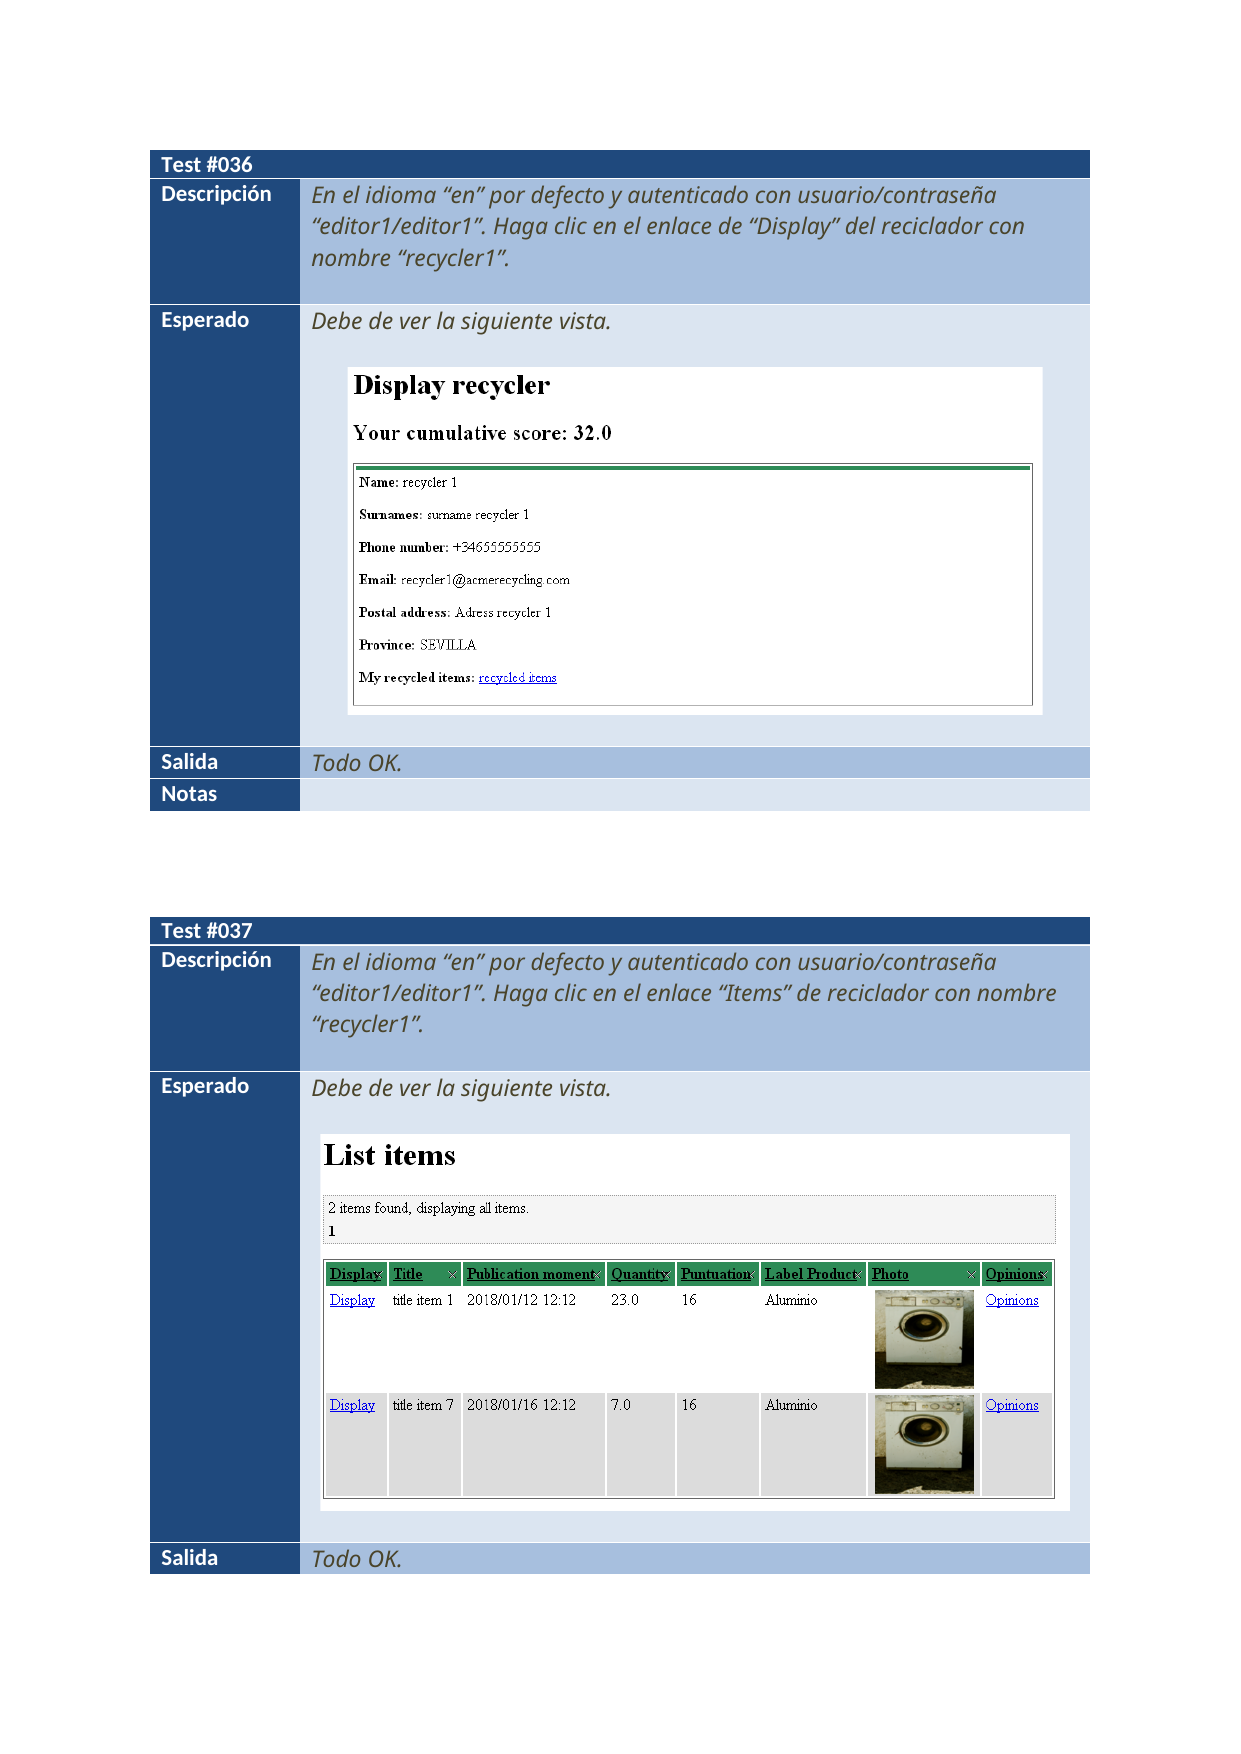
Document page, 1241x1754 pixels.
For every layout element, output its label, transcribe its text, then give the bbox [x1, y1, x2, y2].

table_cell Salida [150, 747, 300, 778]
picture [320, 1134, 1070, 1511]
table_cell Salida [150, 1543, 300, 1574]
table_cell En el idioma “en” por defecto y autenticado con usuario/contraseña “editor1/editor1”. Haga clic en el enlace “Items” de reciclador con nombre “recycler1”. [300, 946, 1090, 1071]
table_cell Todo OK. [300, 747, 1090, 778]
table_cell Esperado [150, 305, 300, 746]
table_cell Notas [150, 779, 300, 811]
table_cell En el idioma “en” por defecto y autenticado con usuario/contraseña “editor1/editor1”. Haga clic en el enlace de “Display” del reciclador con nombre “recycler1”. [300, 179, 1090, 304]
table_header Test #036 [150, 150, 1090, 178]
table_cell Debe de ver la siguiente vista. [300, 1072, 1090, 1542]
table_cell Descripción [150, 946, 300, 1071]
table_cell Descripción [150, 179, 300, 304]
table_header Test #037 [150, 917, 1090, 944]
picture [347, 367, 1043, 715]
table_cell [300, 779, 1090, 811]
table_cell Esperado [150, 1072, 300, 1542]
table_cell Debe de ver la siguiente vista. [300, 305, 1090, 746]
table_cell Todo OK. [300, 1543, 1090, 1574]
